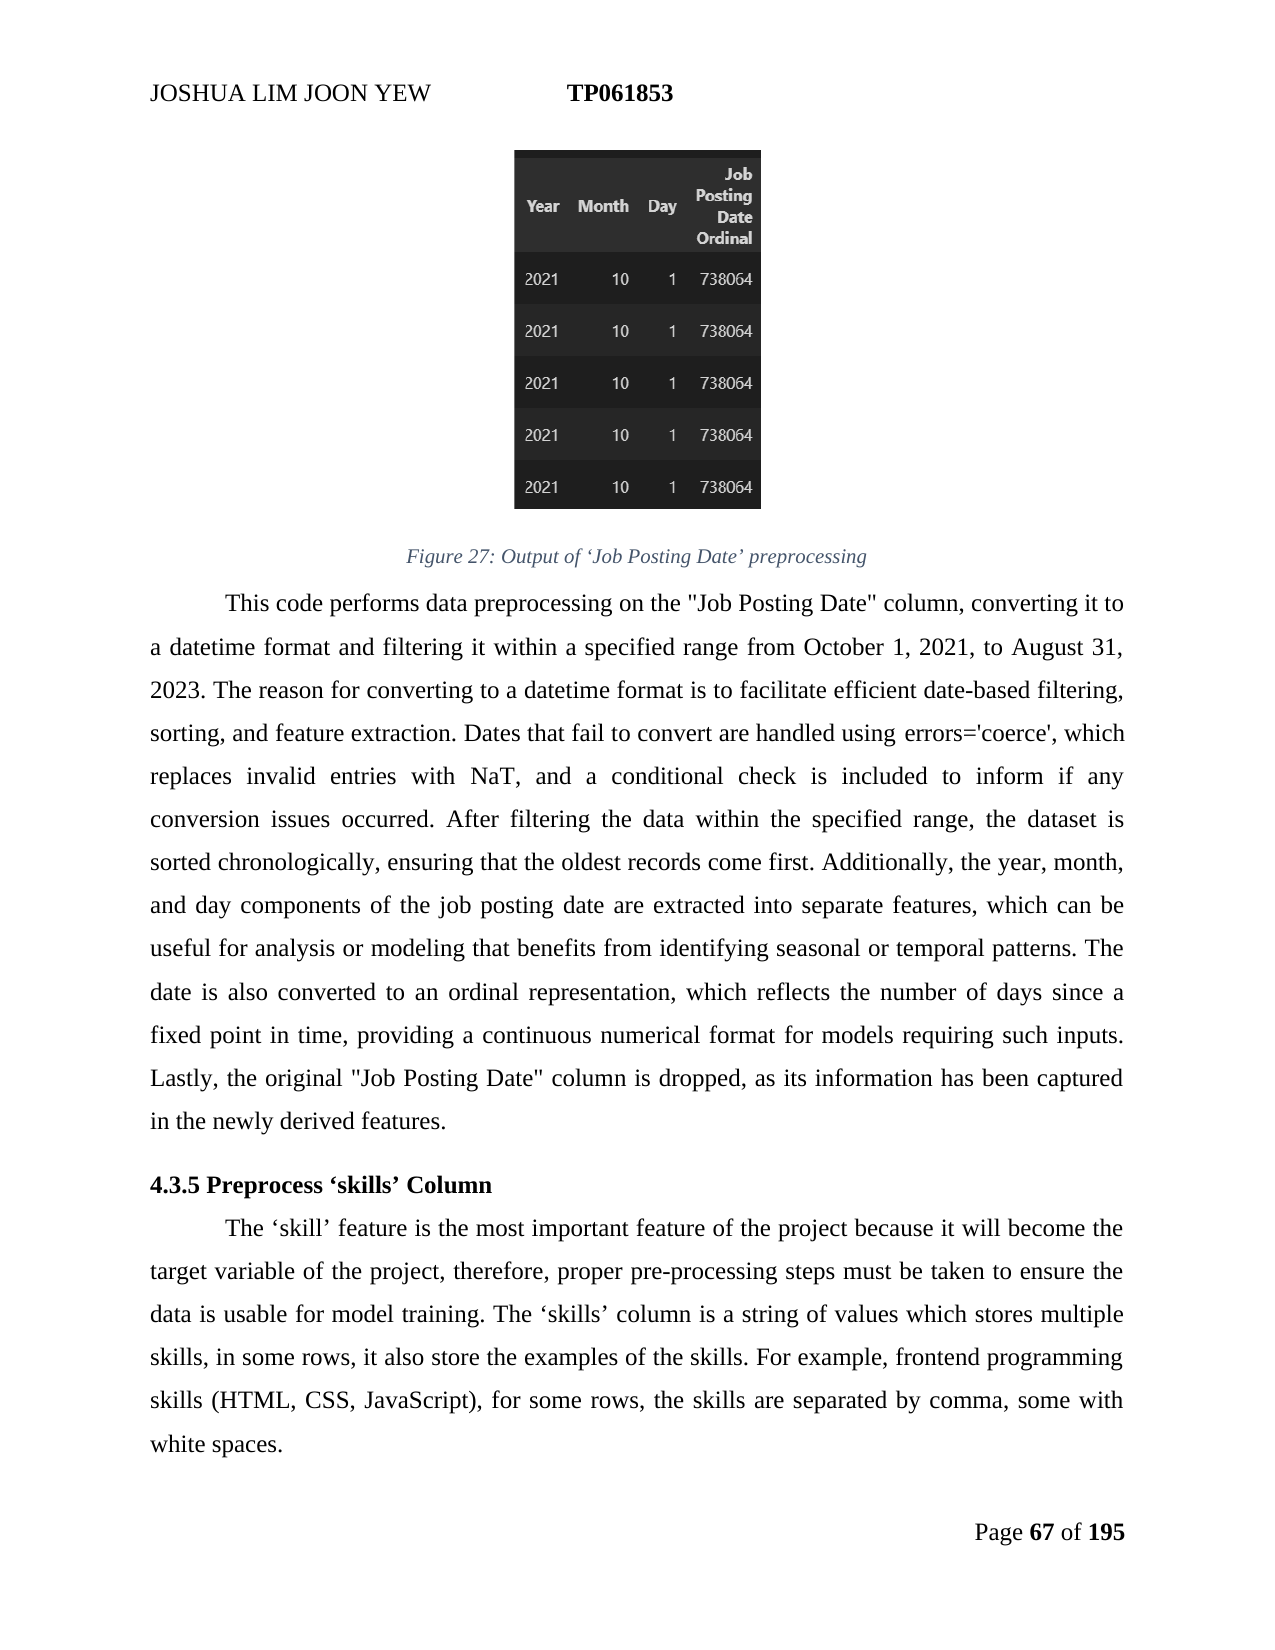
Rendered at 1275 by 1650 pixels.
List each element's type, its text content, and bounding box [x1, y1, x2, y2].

text Figure 27: Output of ‘Job Posting Date’ preprocessing [150, 543, 1125, 568]
subtitle 4.3.5 Preprocess ‘skills’ Column [150, 1170, 1125, 1199]
text The ‘skill’ feature is the most important feature of the project because it will become the target variable of the project, therefore, proper pre-processing steps must be taken to ensure the data is usable for model training. The ‘skills’ column is a string of values which stores multiple skills, in some rows, it also store the examples of the skills. For example, frontend programming skills (HTML, CSS, JavaScript), for some rows, the skills are separated by comma, some with white spaces. [150, 1213, 1125, 1457]
text This code performs data preprocessing on the "Job Posting Date" column, converting it to a datetime format and filtering it within a specified range from October 1, 2021, to August 31, 2023. The reason for converting to a datetime format is to facilitate efficient date-based filtering, sorting, and feature extraction. Dates that fail to convert are handled using errors='coerce', which replaces invalid entries with NaT, and a conditional check is included to inform if any conversion issues occurred. After filtering the data within the specified range, the dataset is sorted chronologically, ensuring that the oldest records come first. Additionally, the year, month, and day components of the job posting date are extracted into separate features, which can be useful for analysis or modeling that benefits from identifying seasonal or temporal patterns. The date is also converted to an ordinal representation, which reflects the number of days since a fixed point in time, providing a continuous numerical format for models requiring such inputs. Lastly, the original "Job Posting Date" column is dropped, as its information has been captured in the newly derived features. [150, 588, 1125, 1135]
picture [514, 150, 761, 509]
